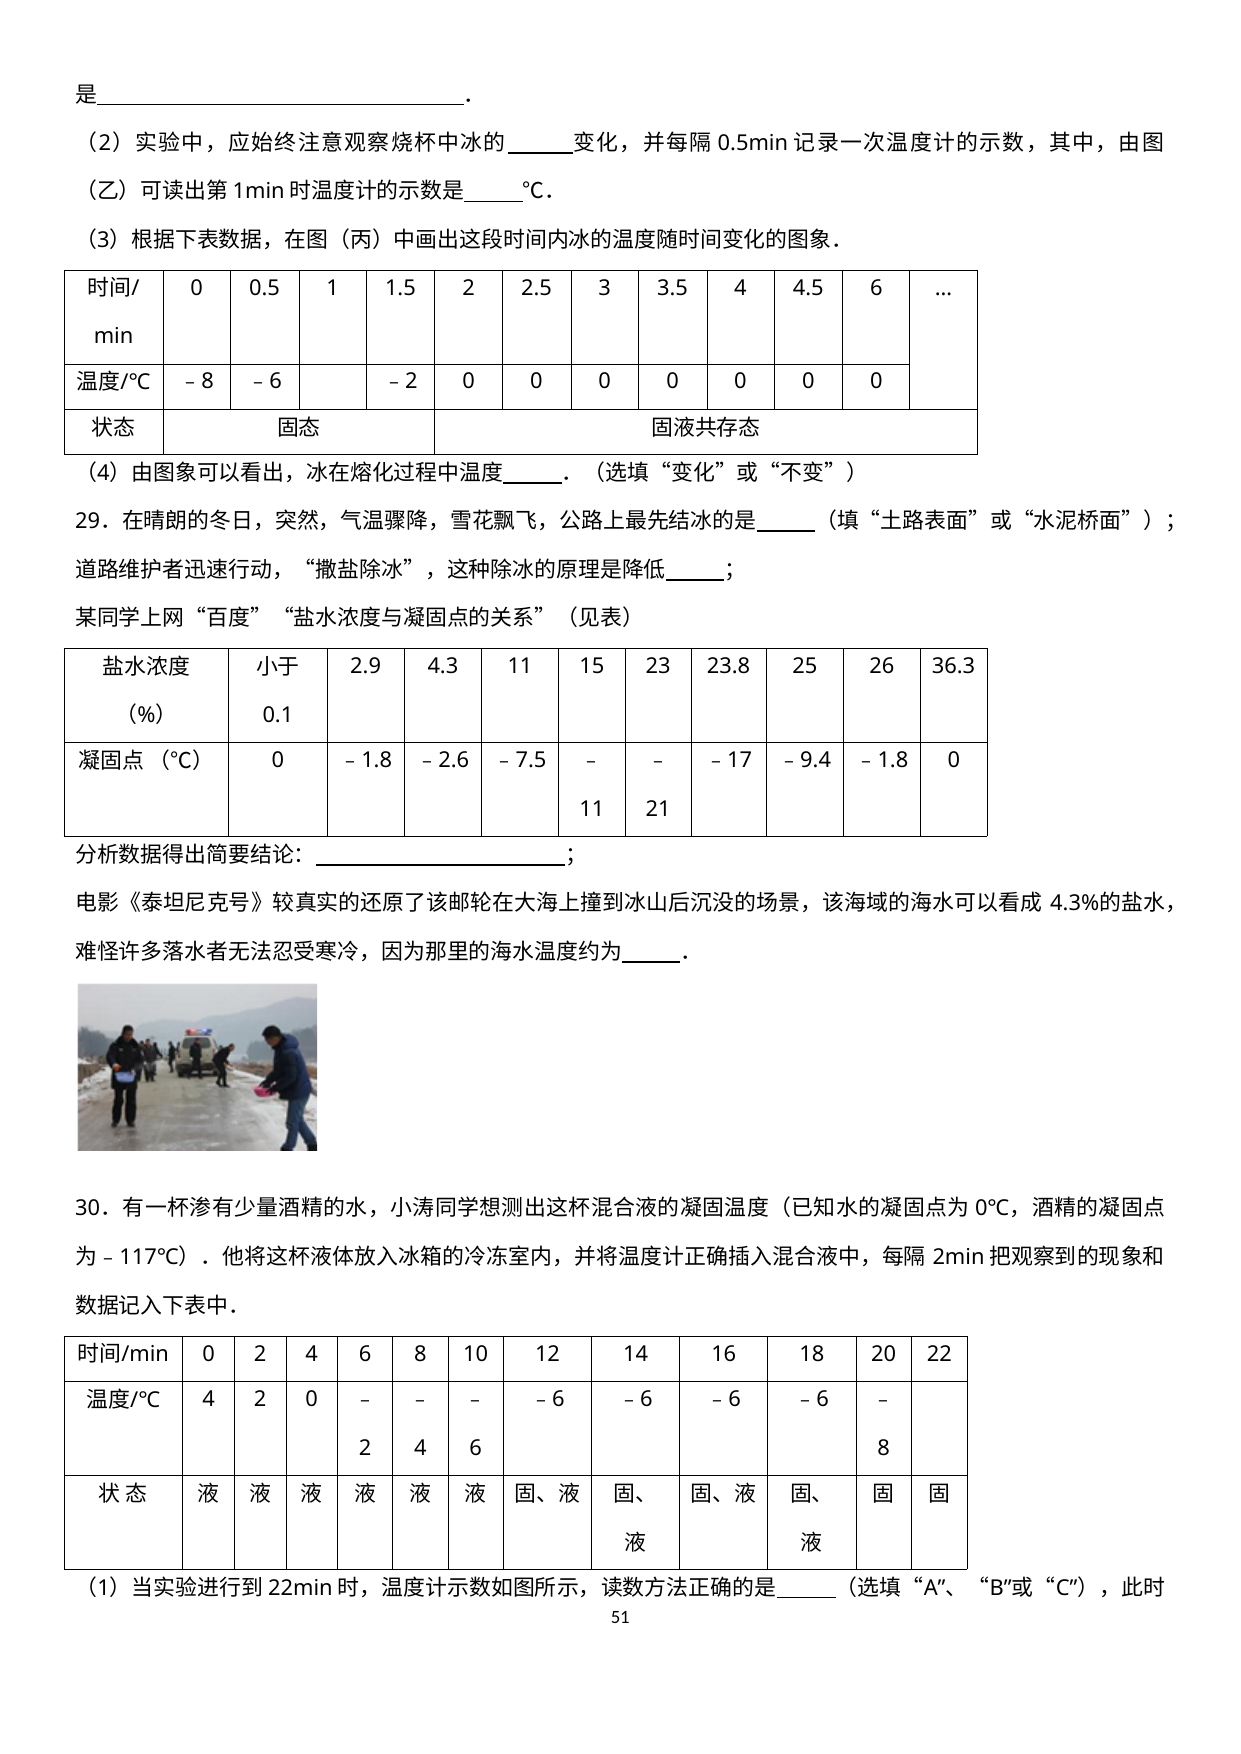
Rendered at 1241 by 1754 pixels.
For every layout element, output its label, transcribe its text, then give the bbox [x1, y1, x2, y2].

table_cell 固、液 [680, 1476, 767, 1569]
table_cell 固、液 [504, 1476, 591, 1569]
table_cell 固态 [164, 410, 434, 454]
table_header 14 [592, 1337, 679, 1381]
table_header 2 [435, 271, 502, 364]
table_cell ﹣2 [367, 365, 434, 409]
table_cell 0 [503, 365, 571, 409]
table_cell ﹣8 [164, 365, 230, 409]
table_header 6 [843, 271, 909, 364]
table_cell ﹣17 [692, 743, 766, 836]
table_cell ﹣4 [393, 1382, 448, 1475]
table_cell 0 [229, 743, 327, 836]
table_cell 0 [775, 365, 842, 409]
table_header 0.5 [231, 271, 299, 364]
table_cell ﹣21 [626, 743, 691, 836]
table_cell 液 [235, 1476, 286, 1569]
table_cell 固 [912, 1476, 967, 1569]
table_cell [300, 365, 366, 409]
text （4）由图象可以看出，冰在熔化过程中温度 ．（选填“变化”或“不变”） [75, 454, 1165, 487]
table_cell 固液共存态 [435, 410, 977, 454]
table_cell 液 [449, 1476, 503, 1569]
table_cell 4 [183, 1382, 234, 1475]
table_cell 液 [338, 1476, 392, 1569]
table_cell ﹣6 [231, 365, 299, 409]
table_header 11 [482, 649, 558, 742]
table_header 22 [912, 1337, 967, 1381]
table_header 时间/min [65, 271, 163, 364]
table_header 26 [844, 649, 920, 742]
table_cell 0 [287, 1382, 337, 1475]
text （2）实验中，应始终注意观察烧杯中冰的 变化，并每隔0.5min记录一次温度计的示数，其中，由图（乙）可读出第1min时温度计的示数是 ℃． [75, 124, 1165, 206]
table_cell 温度/℃ [65, 365, 163, 409]
table_header 36.3 [921, 649, 987, 742]
table_header 4 [708, 271, 774, 364]
table_header 1 [300, 271, 366, 364]
table_cell 液 [393, 1476, 448, 1569]
table_cell ﹣7.5 [482, 743, 558, 836]
table_header 小于0.1 [229, 649, 327, 742]
table_cell 状 态 [65, 1476, 182, 1569]
table_cell 0 [639, 365, 707, 409]
table_header 20 [857, 1337, 911, 1381]
table_cell 固、液 [768, 1476, 856, 1569]
table_cell ﹣8 [857, 1382, 911, 1475]
table_header 23.8 [692, 649, 766, 742]
table_cell ﹣6 [449, 1382, 503, 1475]
table_cell ﹣6 [592, 1382, 679, 1475]
table_cell 液 [287, 1476, 337, 1569]
table_cell 固 [857, 1476, 911, 1569]
table_cell ﹣2 [338, 1382, 392, 1475]
table_header 4.5 [775, 271, 842, 364]
text 电影《泰坦尼克号》较真实的还原了该邮轮在大海上撞到冰山后沉没的场景，该海域的海水可以看成4.3%的盐水，难怪许多落水者无法忍受寒冷，因为那里的海水温度约为 ． [75, 885, 1165, 966]
table_header 6 [338, 1337, 392, 1381]
text （3）根据下表数据，在图（丙）中画出这段时间内冰的温度随时间变化的图象． [75, 222, 1165, 254]
text 某同学上网“百度”“盐水浓度与凝固点的关系”（见表） [75, 600, 1165, 632]
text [75, 1569, 1165, 1602]
picture [75, 981, 318, 1151]
table_cell 0 [843, 365, 909, 409]
table_header 4 [287, 1337, 337, 1381]
table_cell ﹣11 [559, 743, 625, 836]
table_cell 0 [435, 365, 502, 409]
table_cell ﹣9.4 [767, 743, 843, 836]
table_header 15 [559, 649, 625, 742]
table_header 12 [504, 1337, 591, 1381]
table_cell 固、液 [592, 1476, 679, 1569]
table_cell 0 [572, 365, 638, 409]
table_header 0 [164, 271, 230, 364]
table_cell ﹣6 [504, 1382, 591, 1475]
table_header 25 [767, 649, 843, 742]
table_header 3.5 [639, 271, 707, 364]
table_header 2 [235, 1337, 286, 1381]
table_header 8 [393, 1337, 448, 1381]
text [75, 76, 1165, 109]
table_header 0 [183, 1337, 234, 1381]
text 分析数据得出简要结论： ； [75, 836, 1165, 869]
table_header 16 [680, 1337, 767, 1381]
text 30．有一杯渗有少量酒精的水，小涛同学想测出这杯混合液的凝固温度（已知水的凝固点为0℃，酒精的凝固点为﹣117℃）．他将这杯液体放入冰箱的冷冻室内，并将温度计正确插入混合液中，每隔2min把观察到的现象和数据记入下表中． [75, 1190, 1165, 1320]
table_cell [912, 1382, 967, 1475]
table_cell ﹣1.8 [844, 743, 920, 836]
table_cell 0 [708, 365, 774, 409]
table_header 10 [449, 1337, 503, 1381]
table_header 23 [626, 649, 691, 742]
table_header 4.3 [405, 649, 481, 742]
table_header 1.5 [367, 271, 434, 364]
table_header 盐水浓度（%） [65, 649, 228, 742]
table_cell 0 [921, 743, 987, 836]
table_cell ﹣1.8 [328, 743, 404, 836]
text 29．在晴朗的冬日，突然，气温骤降，雪花飘飞，公路上最先结冰的是 （填“土路表面”或“水泥桥面”）；道路维护者迅速行动，“撒盐除冰”，这种除冰的原理是降低 ； [75, 503, 1165, 584]
table_header 3 [572, 271, 638, 364]
table_cell 液 [183, 1476, 234, 1569]
table_cell 凝固点 （℃） [65, 743, 228, 836]
table_header 2.9 [328, 649, 404, 742]
table_header 2.5 [503, 271, 571, 364]
table_cell 2 [235, 1382, 286, 1475]
table_cell ﹣6 [768, 1382, 856, 1475]
table_cell ﹣2.6 [405, 743, 481, 836]
table_cell 状态 [65, 410, 163, 454]
table_cell 温度/℃ [65, 1382, 182, 1475]
table_header 时间/min [65, 1337, 182, 1381]
table_header 18 [768, 1337, 856, 1381]
table_cell ﹣6 [680, 1382, 767, 1475]
table_header … [910, 271, 977, 409]
